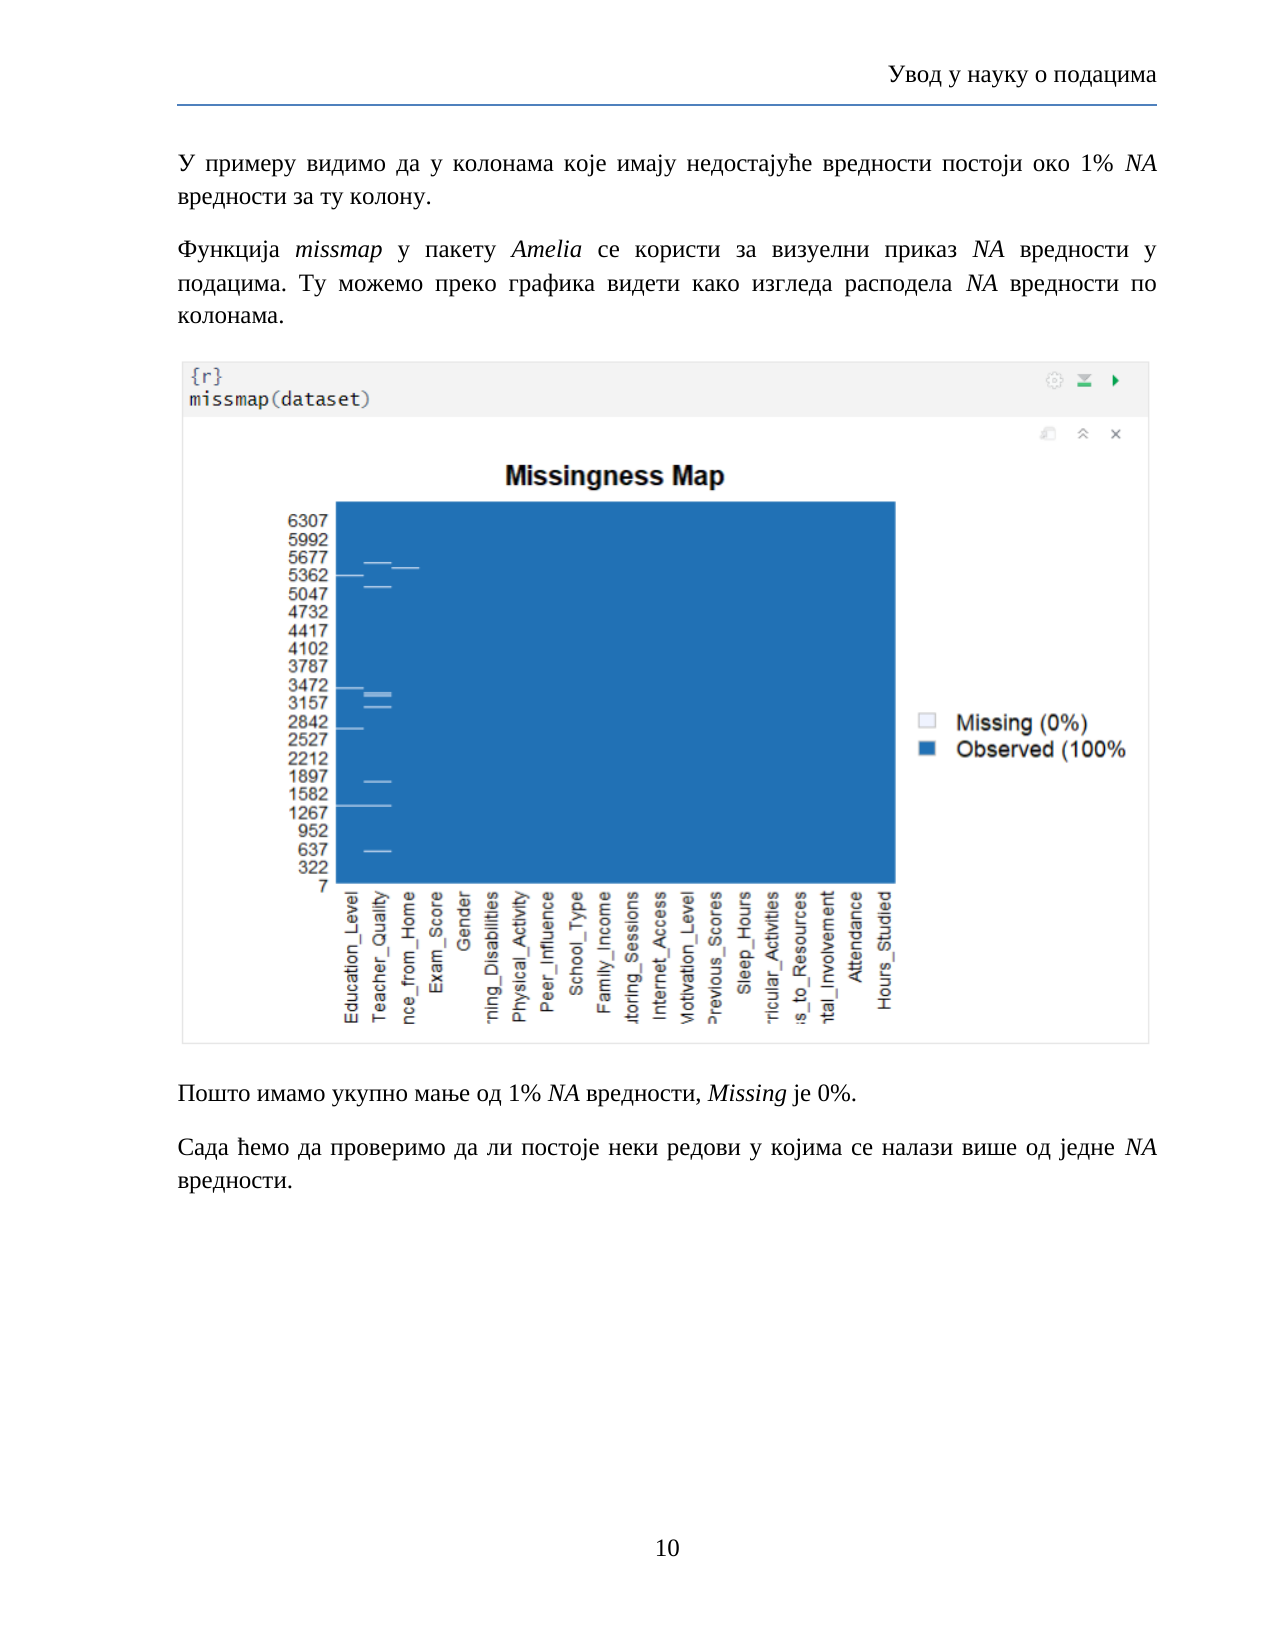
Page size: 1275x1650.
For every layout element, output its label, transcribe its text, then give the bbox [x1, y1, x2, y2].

text Функција missmap у пакету Amelia се користи за визуелни приказ NA вредности у подацима. Ту можемо преко графика видети како изгледа расподела NA вредности по колонама. [177, 234, 1157, 329]
text Пошто имамо укупно мање од 1% NA вредности, Missing је 0%. [177, 1078, 1157, 1107]
text У примеру видимо да у колонама које имају недостајуће вредности постоји око 1% NA вредности за ту колону. [177, 148, 1157, 209]
picture [177, 354, 1157, 1053]
text Сада ћемо да проверимо да ли постоје неки редови у којима се налази више од једне NA вредности. [177, 1132, 1157, 1194]
